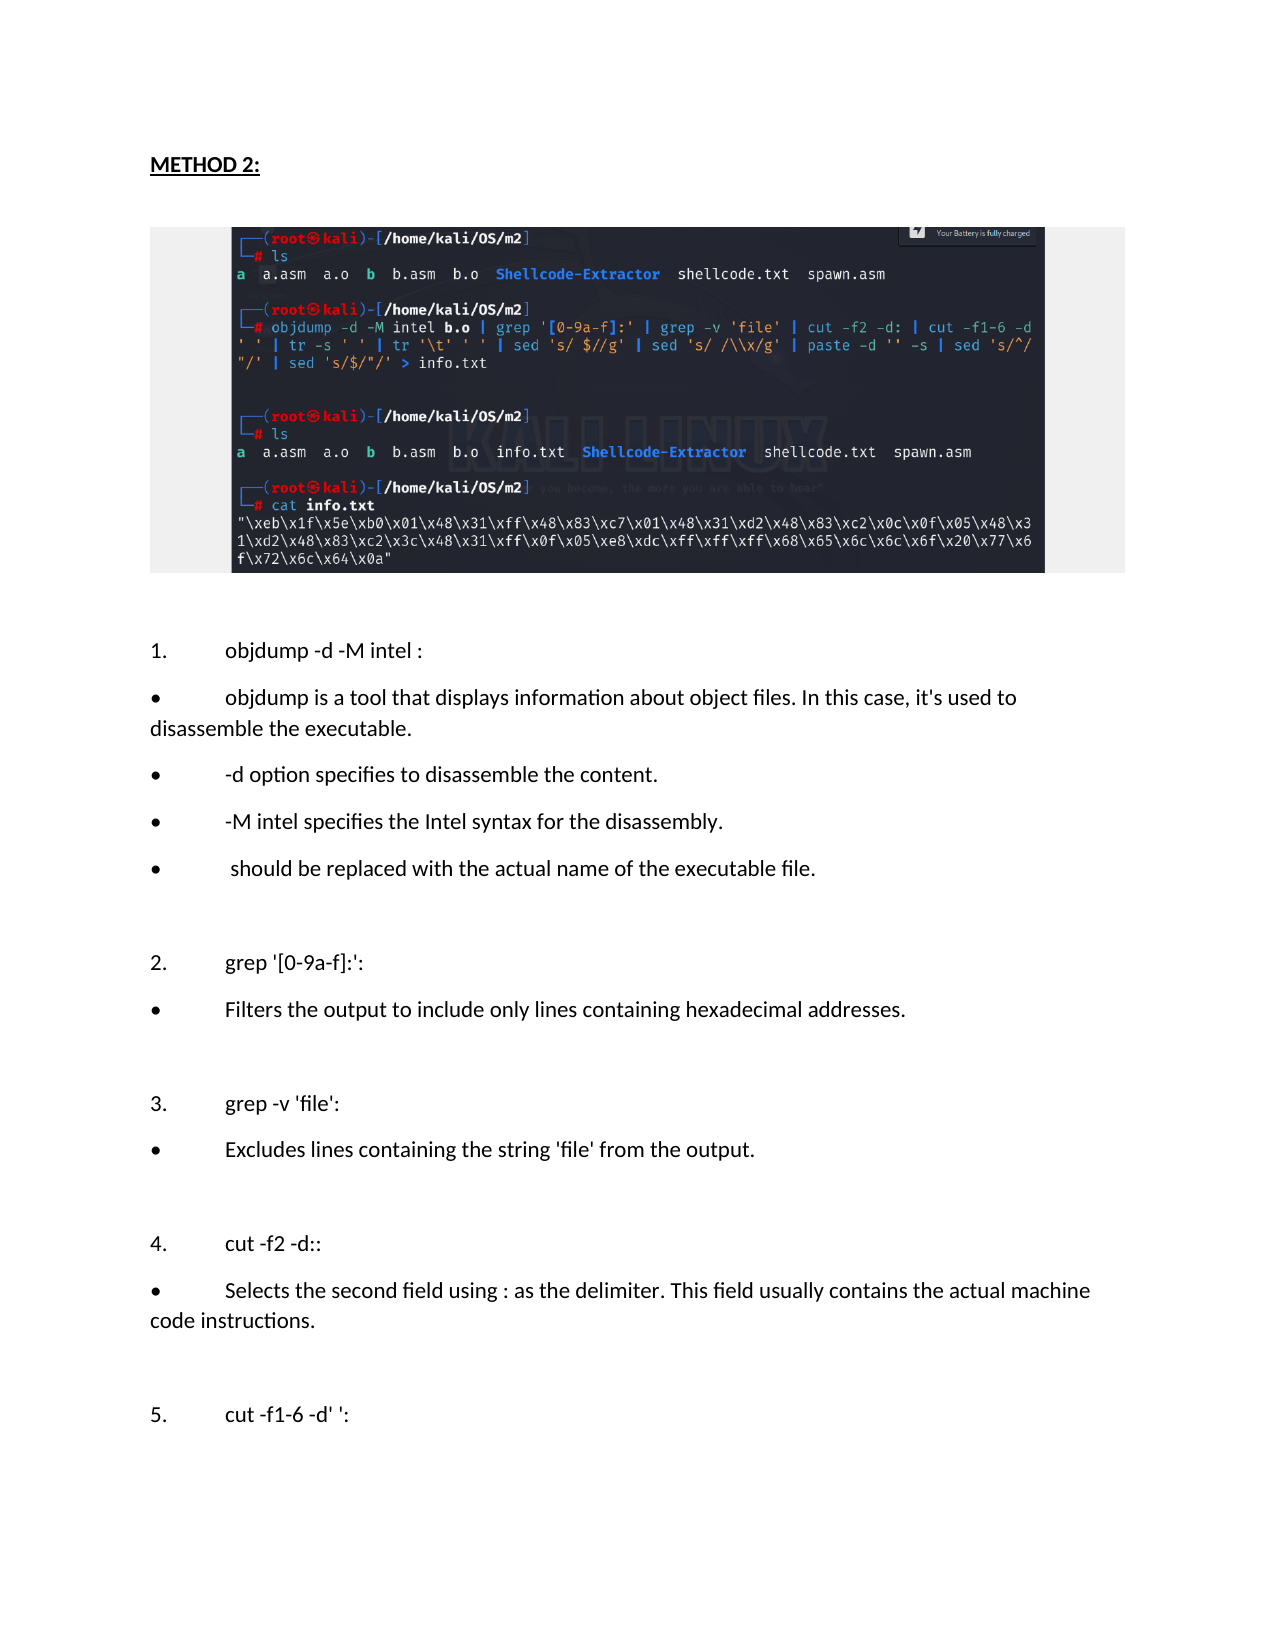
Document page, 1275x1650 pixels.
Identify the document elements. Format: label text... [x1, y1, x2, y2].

text 3. grep -v 'file': [150, 1089, 1125, 1117]
text • -M intel specifies the Intel syntax for the disassembly. [150, 807, 1125, 835]
text 2. grep '[0-9a-f]:': [150, 948, 1125, 976]
text • should be replaced with the actual name of the executable file. [150, 854, 1125, 882]
text • Filters the output to include only lines containing hexadecimal addresses. [150, 995, 1125, 1023]
text • Excludes lines containing the string 'file' from the output. [150, 1136, 1125, 1163]
text • objdump is a tool that displays information about object files. In this case, it's used to disassemble the executable. [150, 683, 1125, 742]
text 5. cut -f1-6 -d' ': [150, 1400, 1125, 1428]
text • Selects the second field using : as the delimiter. This field usually contains the actual machine code instructions. [150, 1276, 1125, 1334]
text 4. cut -f2 -d:: [150, 1229, 1125, 1257]
text 1. objdump -d -M intel : [150, 637, 1125, 664]
text METHOD 2: [150, 150, 1125, 178]
text • -d option specifies to disassemble the content. [150, 761, 1125, 788]
picture [150, 227, 1125, 573]
